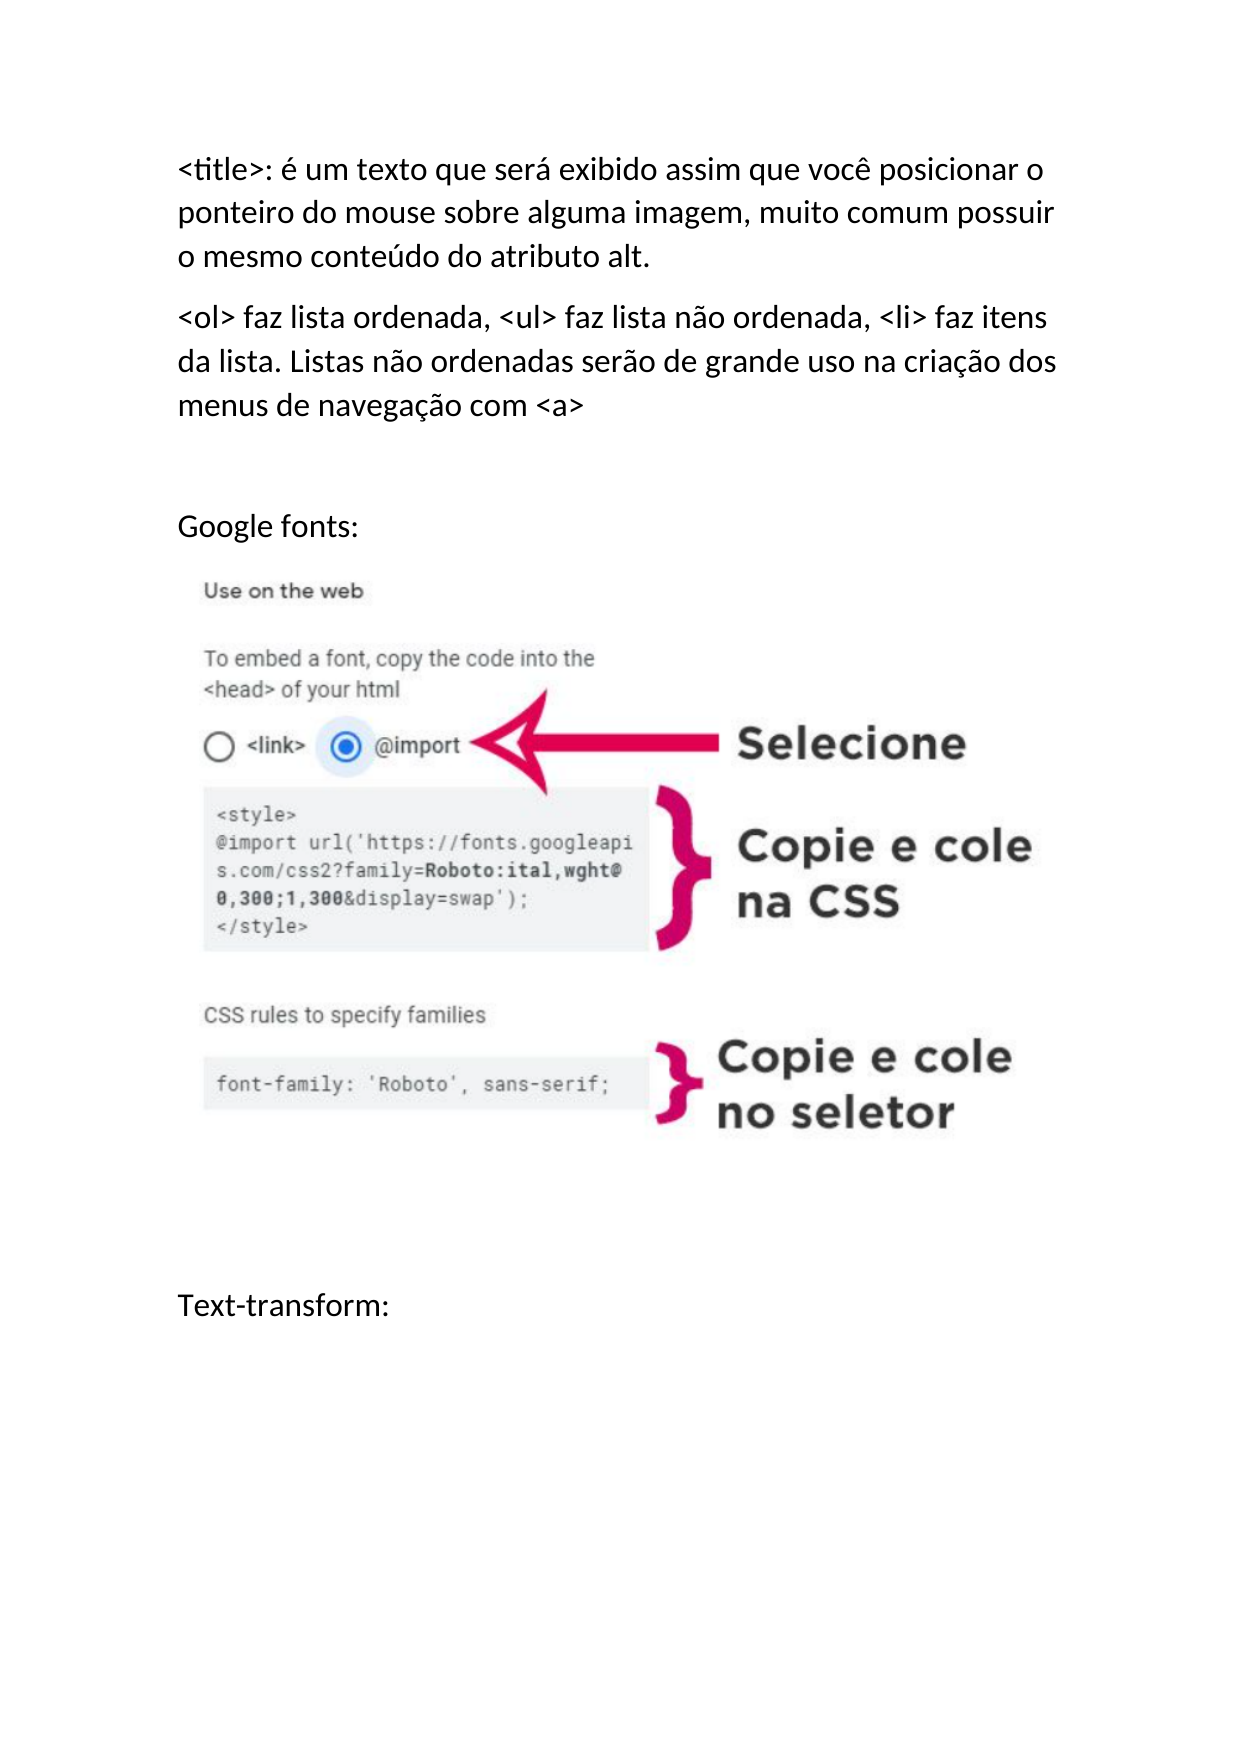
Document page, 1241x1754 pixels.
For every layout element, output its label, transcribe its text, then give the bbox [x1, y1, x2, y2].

picture [177, 566, 1063, 1145]
text Google fonts: [177, 505, 1063, 546]
text <title>: é um texto que será exibido assim que você posicionar o ponteiro do mouse sobre alguma imagem, muito comum possuir o mesmo conteúdo do atributo alt. [177, 148, 1063, 276]
text Text-transform: [177, 1284, 1063, 1325]
text <ol> faz lista ordenada, <ul> faz lista não ordenada, <li> faz itens da lista. Listas não ordenadas serão de grande uso na criação dos menus de navegação com <a> [177, 296, 1063, 425]
